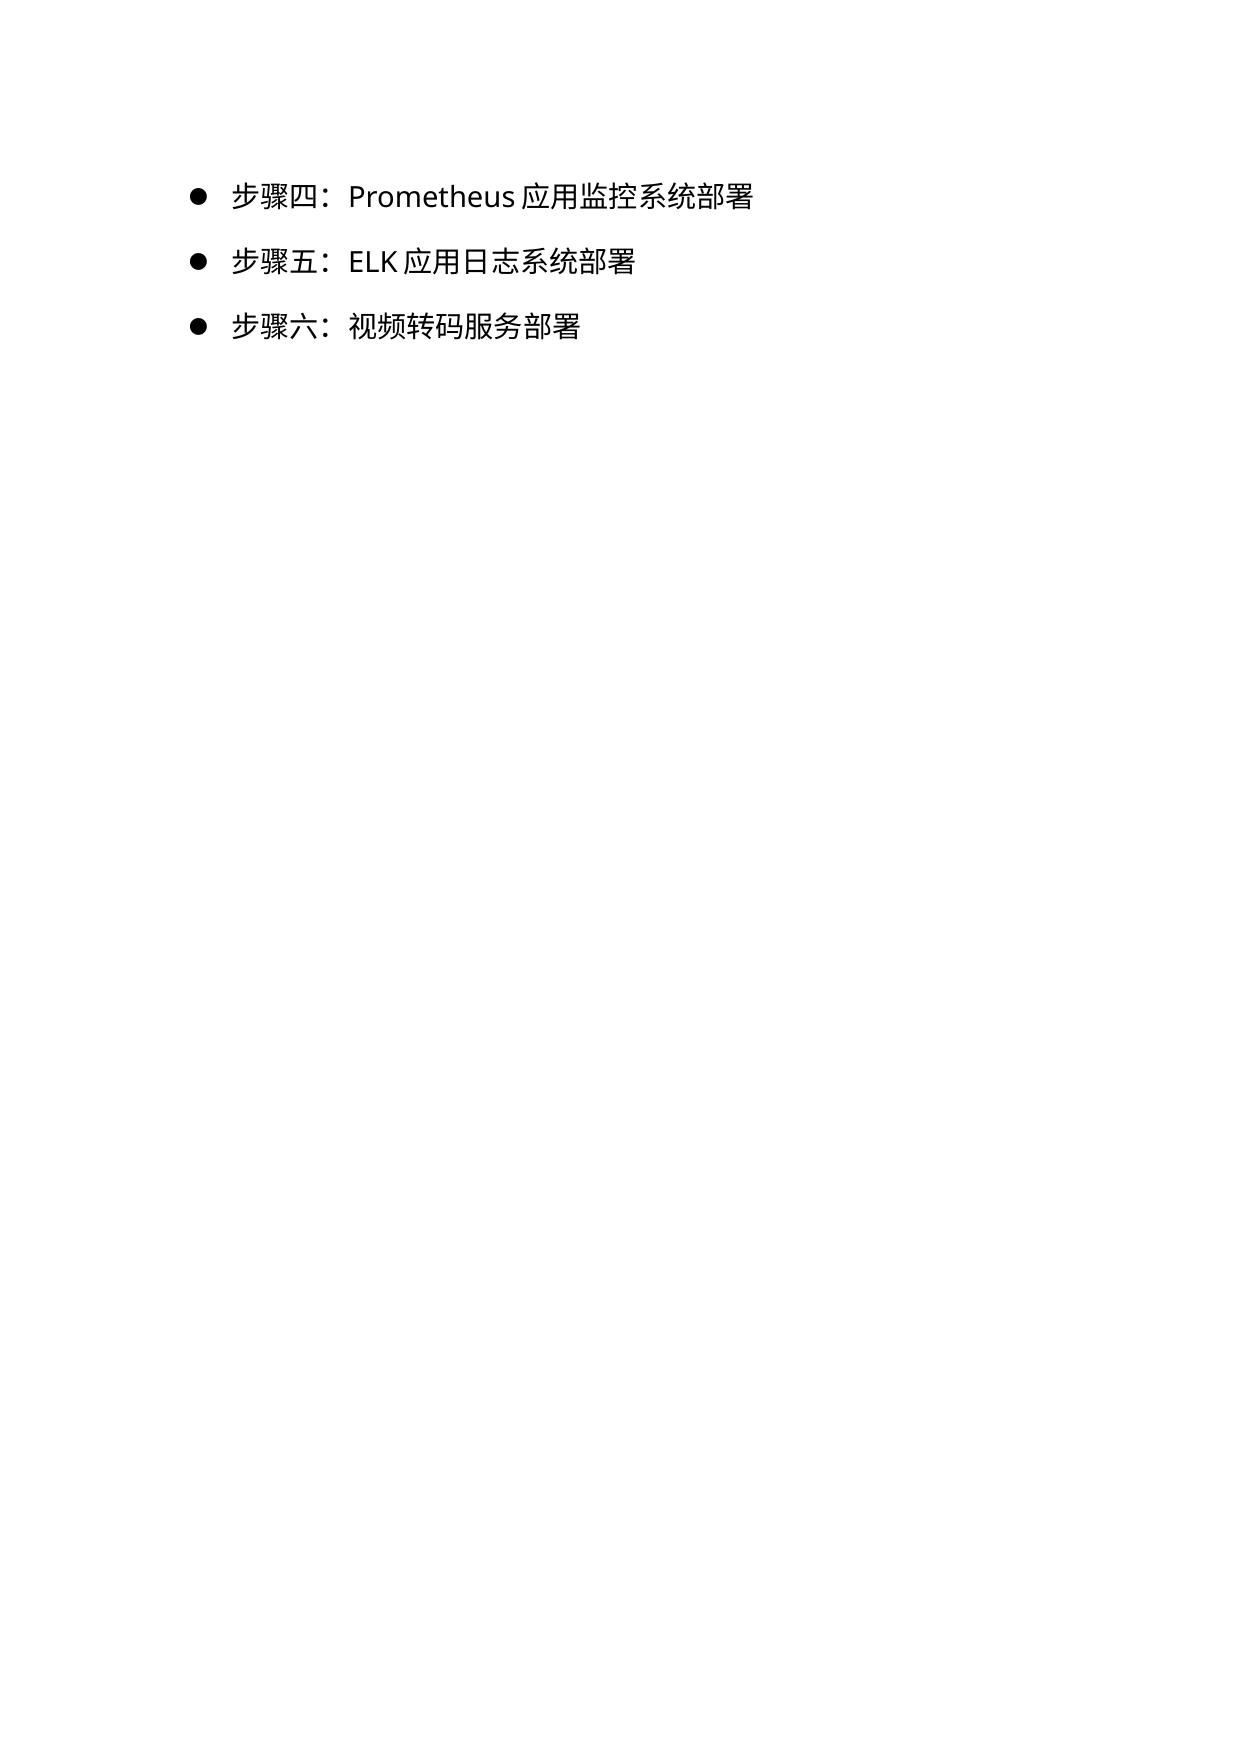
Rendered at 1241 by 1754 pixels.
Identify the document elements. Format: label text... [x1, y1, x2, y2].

list 步骤六：视频转码服务部署 [187, 292, 1053, 357]
list 步骤五：ELK应用日志系统部署 [187, 227, 1053, 292]
list 步骤四：Prometheus应用监控系统部署 [187, 162, 1053, 227]
